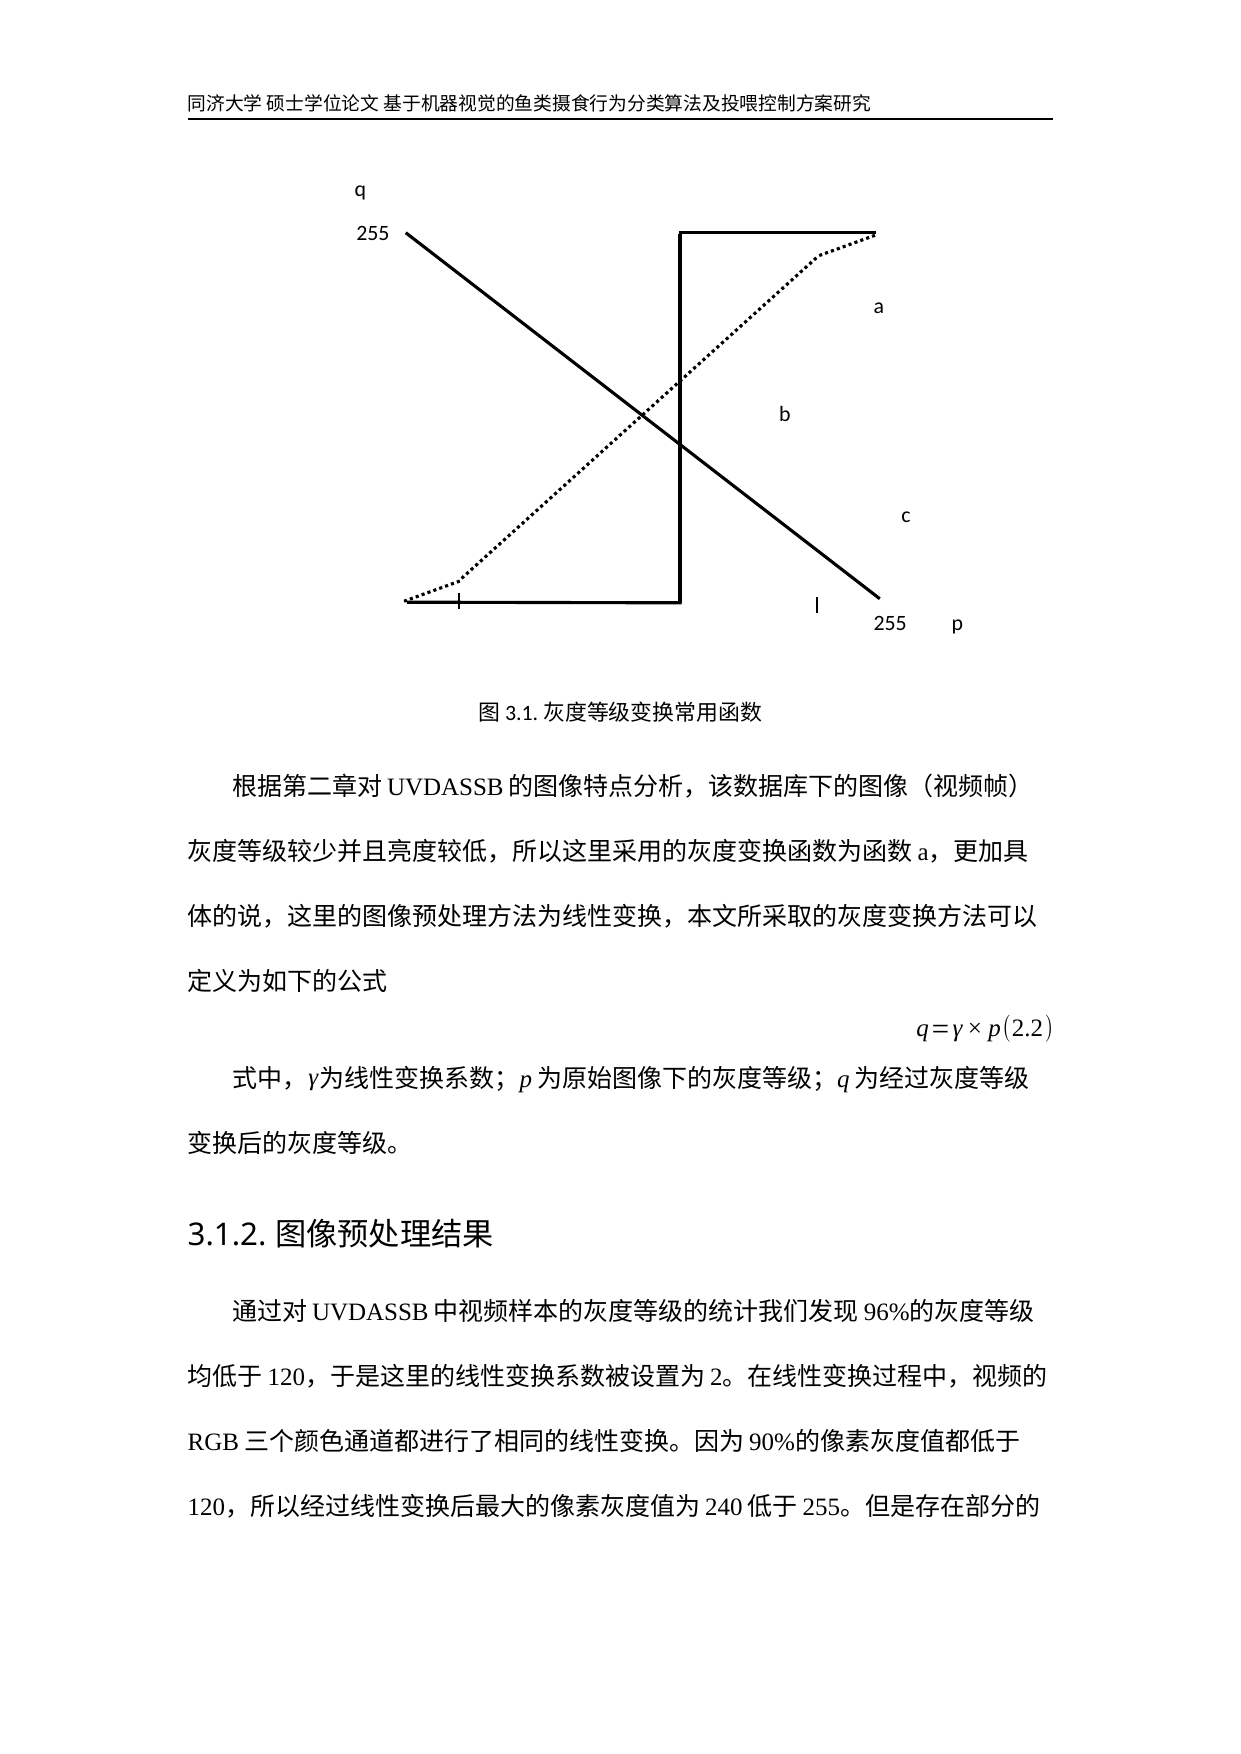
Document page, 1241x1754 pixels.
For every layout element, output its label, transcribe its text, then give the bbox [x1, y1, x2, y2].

list 图像预处理结果 [187, 1199, 1053, 1264]
text 根据第二章对UVDASSB的图像特点分析，该数据库下的图像（视频帧）灰度等级较少并且亮度较低，所以这里采用的灰度变换函数为函数a，更加具体的说，这里的图像预处理方法为线性变换，本文所采取的灰度变换方法可以定义为如下的公式 [187, 752, 1053, 1012]
text 式中，为线性变换系数；p为原始图像下的灰度等级；q为经过灰度等级变换后的灰度等级。 [187, 1044, 1053, 1174]
text 图3.1. 灰度等级变换常用函数 [187, 694, 1053, 727]
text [187, 1277, 1053, 1537]
